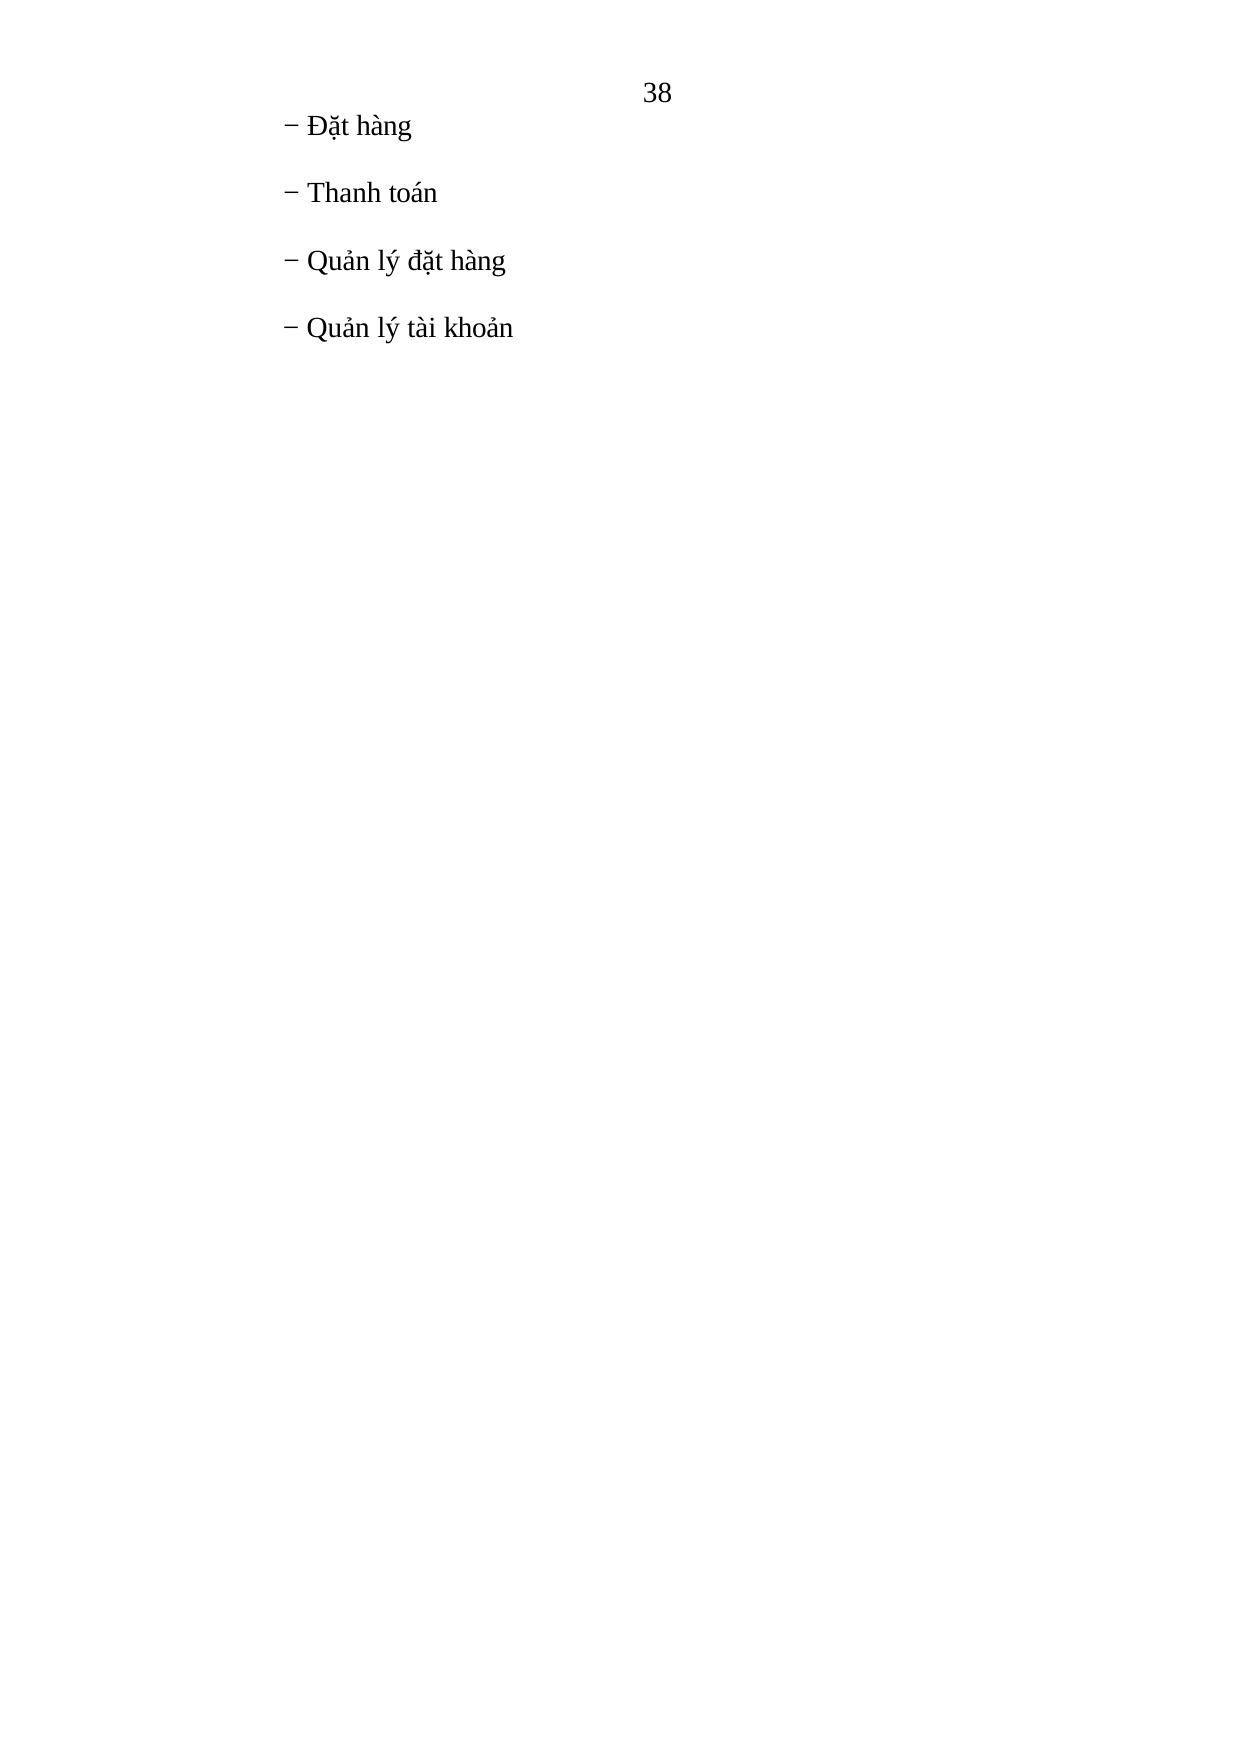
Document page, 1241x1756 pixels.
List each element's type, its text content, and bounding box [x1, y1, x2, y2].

text − Đặt hàng [283, 108, 1137, 142]
text − Quản lý tài khoản [283, 310, 1137, 343]
text − Thanh toán [283, 176, 1137, 209]
text − Quản lý đặt hàng [283, 243, 1137, 276]
